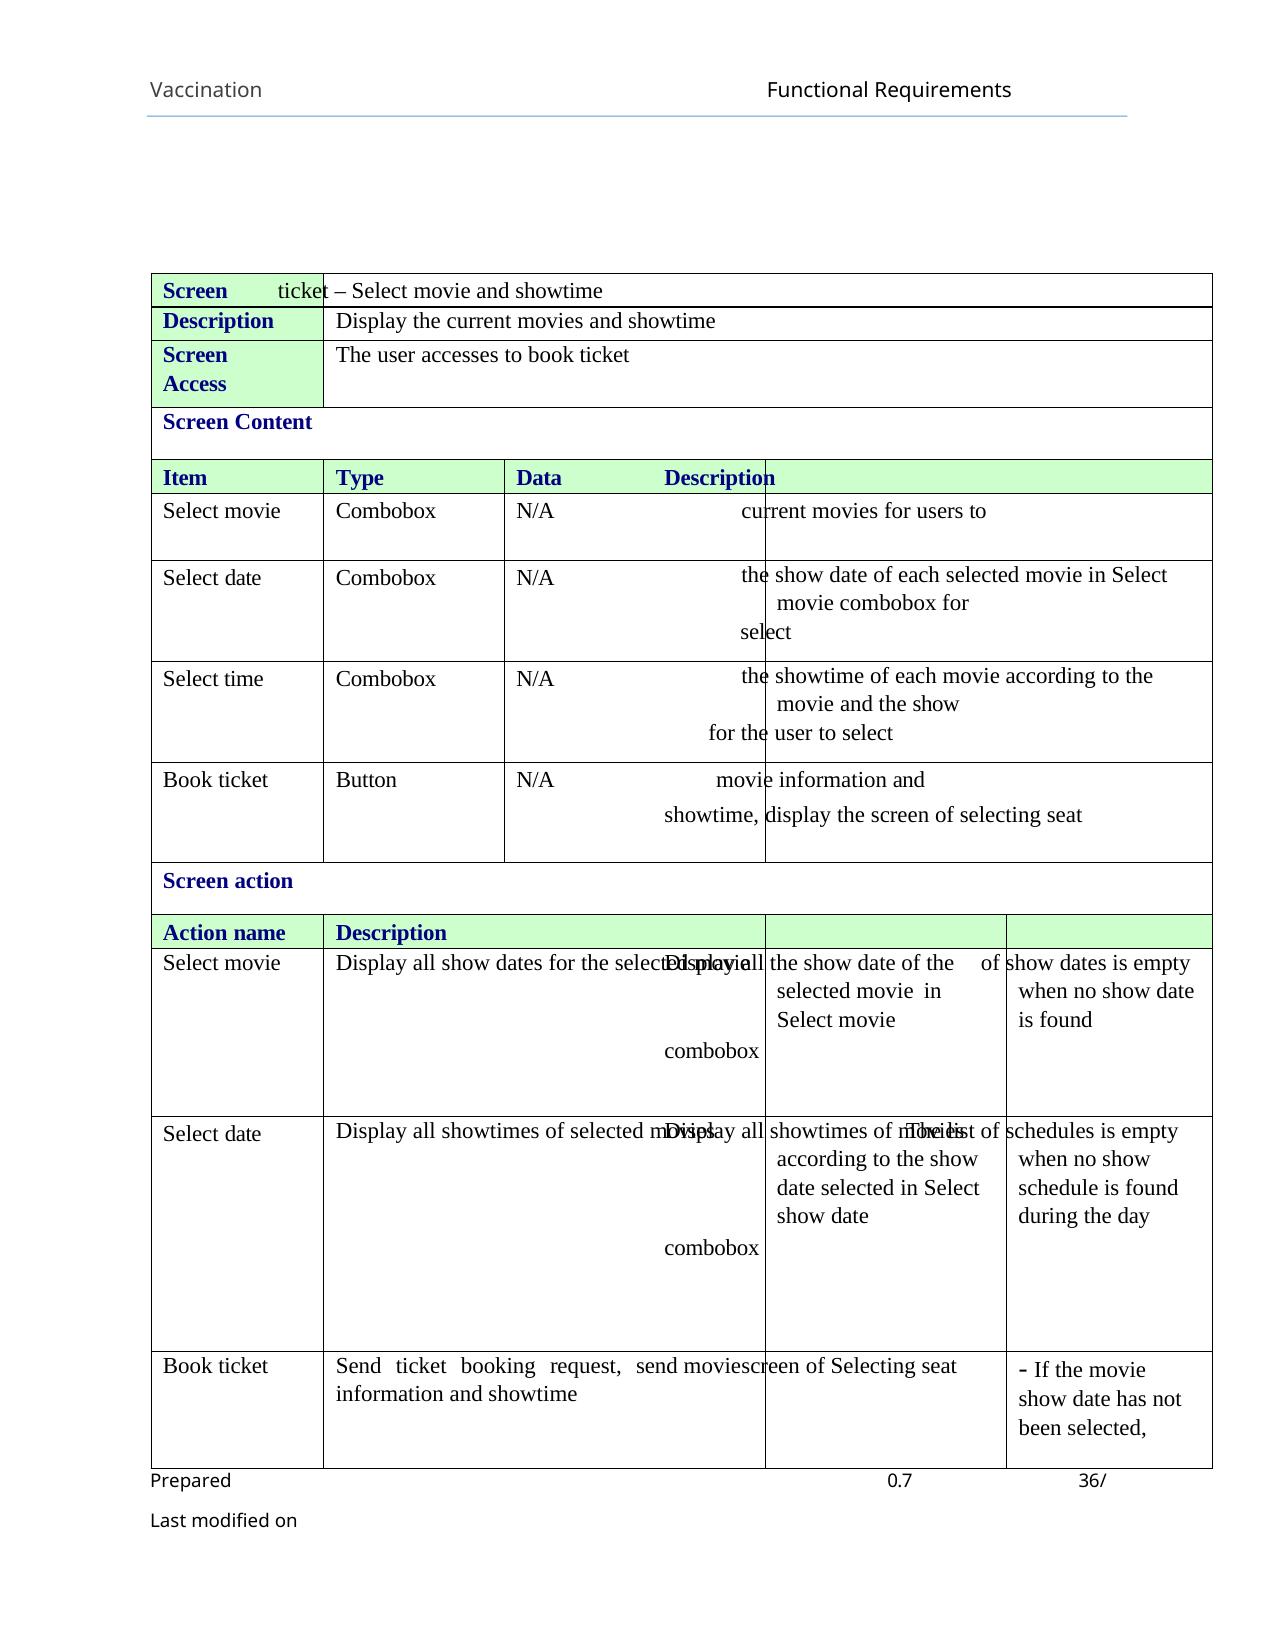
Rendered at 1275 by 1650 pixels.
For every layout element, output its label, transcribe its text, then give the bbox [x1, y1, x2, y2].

table_header Book ticket – Select movie and showtime [324, 274, 1212, 306]
table_cell Success [766, 915, 1006, 948]
table_cell Screen Content [152, 408, 1212, 459]
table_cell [1007, 1352, 1212, 1468]
table_cell The list of schedules is empty when no show schedule is found during the day [1007, 1117, 1212, 1351]
table_cell Item [152, 460, 323, 493]
table_cell Description [766, 460, 1212, 493]
table_header Screen [152, 274, 323, 306]
table_cell Display current movies for users to select [766, 494, 1212, 560]
table_cell Description [152, 308, 323, 340]
table_cell Type [324, 460, 504, 493]
table_cell Display all showtimes of selected movies [324, 1117, 765, 1351]
table_cell Select date [152, 561, 323, 661]
table_cell Display all showtimes of movies according to the show date selected in Select show date combobox [766, 1117, 1006, 1351]
table_cell Book ticket [152, 1352, 323, 1468]
table_cell Select movie [152, 494, 323, 560]
table_cell Display all the show date of the selected movie in Select movie combobox [766, 949, 1006, 1116]
table_cell Display the show date of each selected movie in Select movie combobox for users to select [766, 561, 1212, 661]
table_cell Select date [152, 1117, 323, 1351]
table_cell Book ticket [152, 763, 323, 862]
table_cell Screen action [152, 863, 1212, 914]
table_cell Screen Access [152, 341, 323, 407]
table_cell Combobox [324, 561, 504, 661]
table_cell Button [324, 763, 504, 862]
table_cell Display all show dates for the selected movie [324, 949, 765, 1116]
table_cell N/A [505, 763, 765, 862]
table_cell N/A [505, 494, 765, 560]
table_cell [766, 1352, 1006, 1468]
table_cell Data [505, 460, 765, 493]
table_cell Display the current movies and showtime [324, 308, 1212, 340]
table_cell Combobox [324, 494, 504, 560]
table_cell Display the showtime of each movie according to the movie and the show date for the user to select [766, 662, 1212, 762]
table_cell Description [324, 915, 765, 948]
table_cell The user accesses to book ticket [324, 341, 1212, 407]
table_cell N/A [505, 662, 765, 762]
table_cell Action name [152, 915, 323, 948]
table_cell The list of show dates is empty when no show date is found [1007, 949, 1212, 1116]
table_cell Failure [1007, 915, 1212, 948]
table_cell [324, 1352, 765, 1468]
table_cell Select time [152, 662, 323, 762]
table_cell N/A [505, 561, 765, 661]
table_cell Combobox [324, 662, 504, 762]
table_cell Select movie [152, 949, 323, 1116]
table_cell Send movie information and showtime, display the screen of selecting seat [766, 763, 1212, 862]
